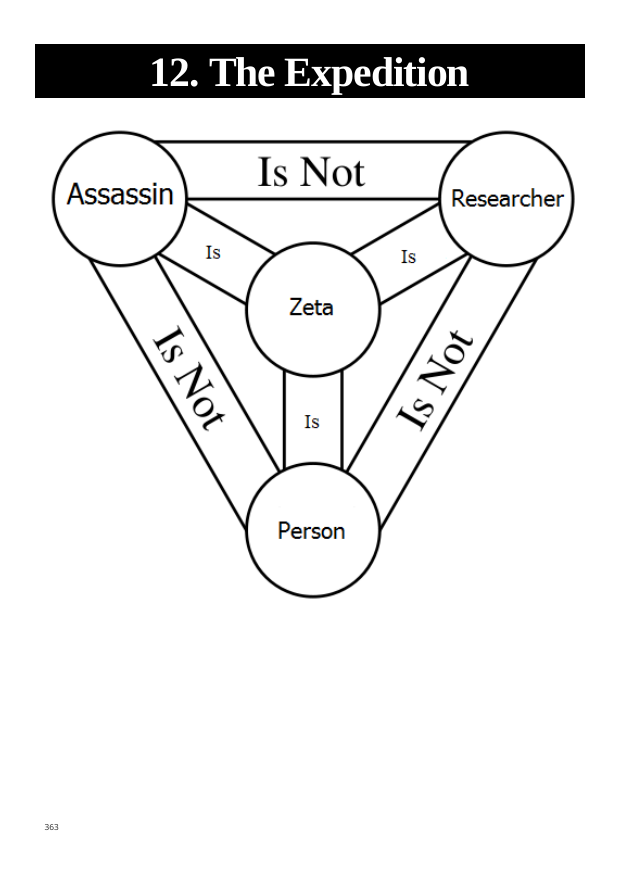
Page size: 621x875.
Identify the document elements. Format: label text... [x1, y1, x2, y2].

subtitle The Expedition [36, 45, 584, 97]
picture [44, 123, 576, 603]
